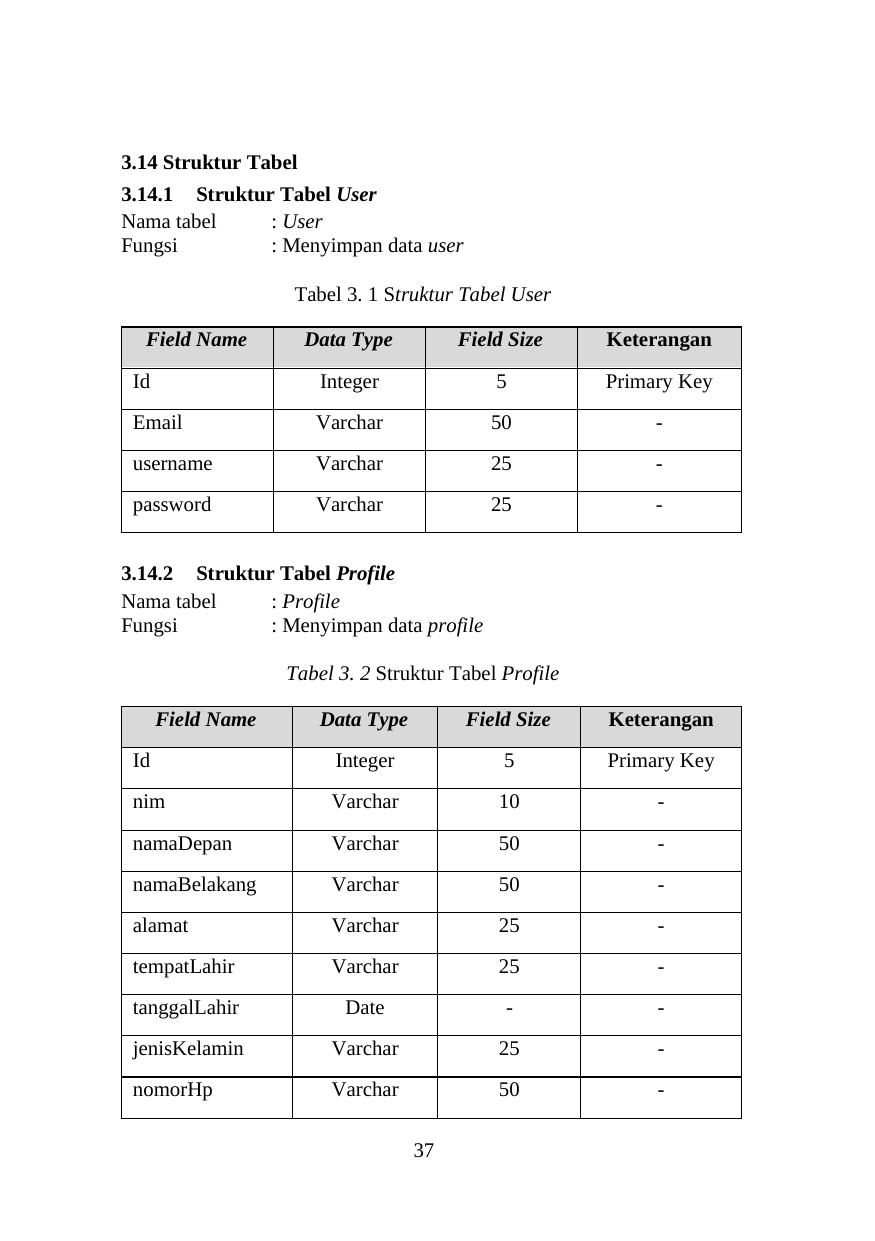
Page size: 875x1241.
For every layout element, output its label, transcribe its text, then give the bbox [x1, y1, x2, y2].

table_cell - [578, 492, 741, 532]
table_cell 50 [426, 410, 577, 450]
table_header Field Size [438, 707, 580, 747]
table_cell - [581, 954, 741, 994]
table_cell password [122, 492, 273, 532]
table_cell nim [122, 789, 292, 829]
text Fungsi : Menyimpan data user [121, 233, 726, 257]
table_header Data Type [274, 328, 425, 367]
text Nama tabel : Profile [121, 589, 726, 613]
table_cell 50 [438, 831, 580, 871]
table_cell Varchar [293, 1036, 437, 1076]
table_cell Varchar [293, 954, 437, 994]
table_cell nomorHp [122, 1078, 292, 1117]
table_cell Varchar [293, 1078, 437, 1117]
table_cell 5 [426, 369, 577, 409]
table_cell Date [293, 995, 437, 1035]
table_cell - [581, 1036, 741, 1076]
table_cell Integer [274, 369, 425, 409]
table_cell Primary Key [578, 369, 741, 409]
table_cell - [578, 451, 741, 491]
table_cell 25 [426, 451, 577, 491]
subtitle 3.14 Struktur Tabel [121, 150, 726, 174]
table_cell 25 [438, 913, 580, 953]
table_cell 50 [438, 1078, 580, 1117]
table_cell Varchar [293, 789, 437, 829]
table_header Keterangan [581, 707, 741, 747]
table_cell 25 [438, 1036, 580, 1076]
table_cell - [581, 872, 741, 912]
table_cell tempatLahir [122, 954, 292, 994]
table_cell Integer [293, 748, 437, 788]
subtitle 3.14.1 Struktur Tabel User [121, 182, 726, 206]
table_cell - [581, 1078, 741, 1117]
table_cell namaDepan [122, 831, 292, 871]
table_cell Id [122, 748, 292, 788]
table_cell - [581, 831, 741, 871]
table_cell - [581, 995, 741, 1035]
text Tabel 3. 2 Struktur Tabel Profile [121, 661, 726, 685]
table_cell jenisKelamin [122, 1036, 292, 1076]
table_cell Varchar [293, 872, 437, 912]
text Fungsi : Menyimpan data profile [121, 613, 726, 637]
table_cell 50 [438, 872, 580, 912]
table_cell Varchar [274, 451, 425, 491]
table_cell Varchar [293, 831, 437, 871]
table_header Keterangan [578, 328, 741, 367]
table_cell 5 [438, 748, 580, 788]
text Tabel 3. 1 Struktur Tabel User [121, 281, 726, 306]
table_cell - [581, 789, 741, 829]
table_cell Varchar [293, 913, 437, 953]
table_header Field Name [122, 707, 292, 747]
table_cell Primary Key [581, 748, 741, 788]
table_cell namaBelakang [122, 872, 292, 912]
table_cell Varchar [274, 492, 425, 532]
table_cell username [122, 451, 273, 491]
table_cell tanggalLahir [122, 995, 292, 1035]
table_cell Email [122, 410, 273, 450]
table_header Field Size [426, 328, 577, 367]
table_cell - [438, 995, 580, 1035]
table_cell 10 [438, 789, 580, 829]
table_header Field Name [122, 328, 273, 367]
table_cell - [581, 913, 741, 953]
subtitle 3.14.2 Struktur Tabel Profile [121, 561, 726, 585]
text Nama tabel : User [121, 209, 726, 233]
table_cell Varchar [274, 410, 425, 450]
table_cell alamat [122, 913, 292, 953]
table_header Data Type [293, 707, 437, 747]
table_cell Id [122, 369, 273, 409]
table_cell 25 [426, 492, 577, 532]
table_cell - [578, 410, 741, 450]
table_cell 25 [438, 954, 580, 994]
